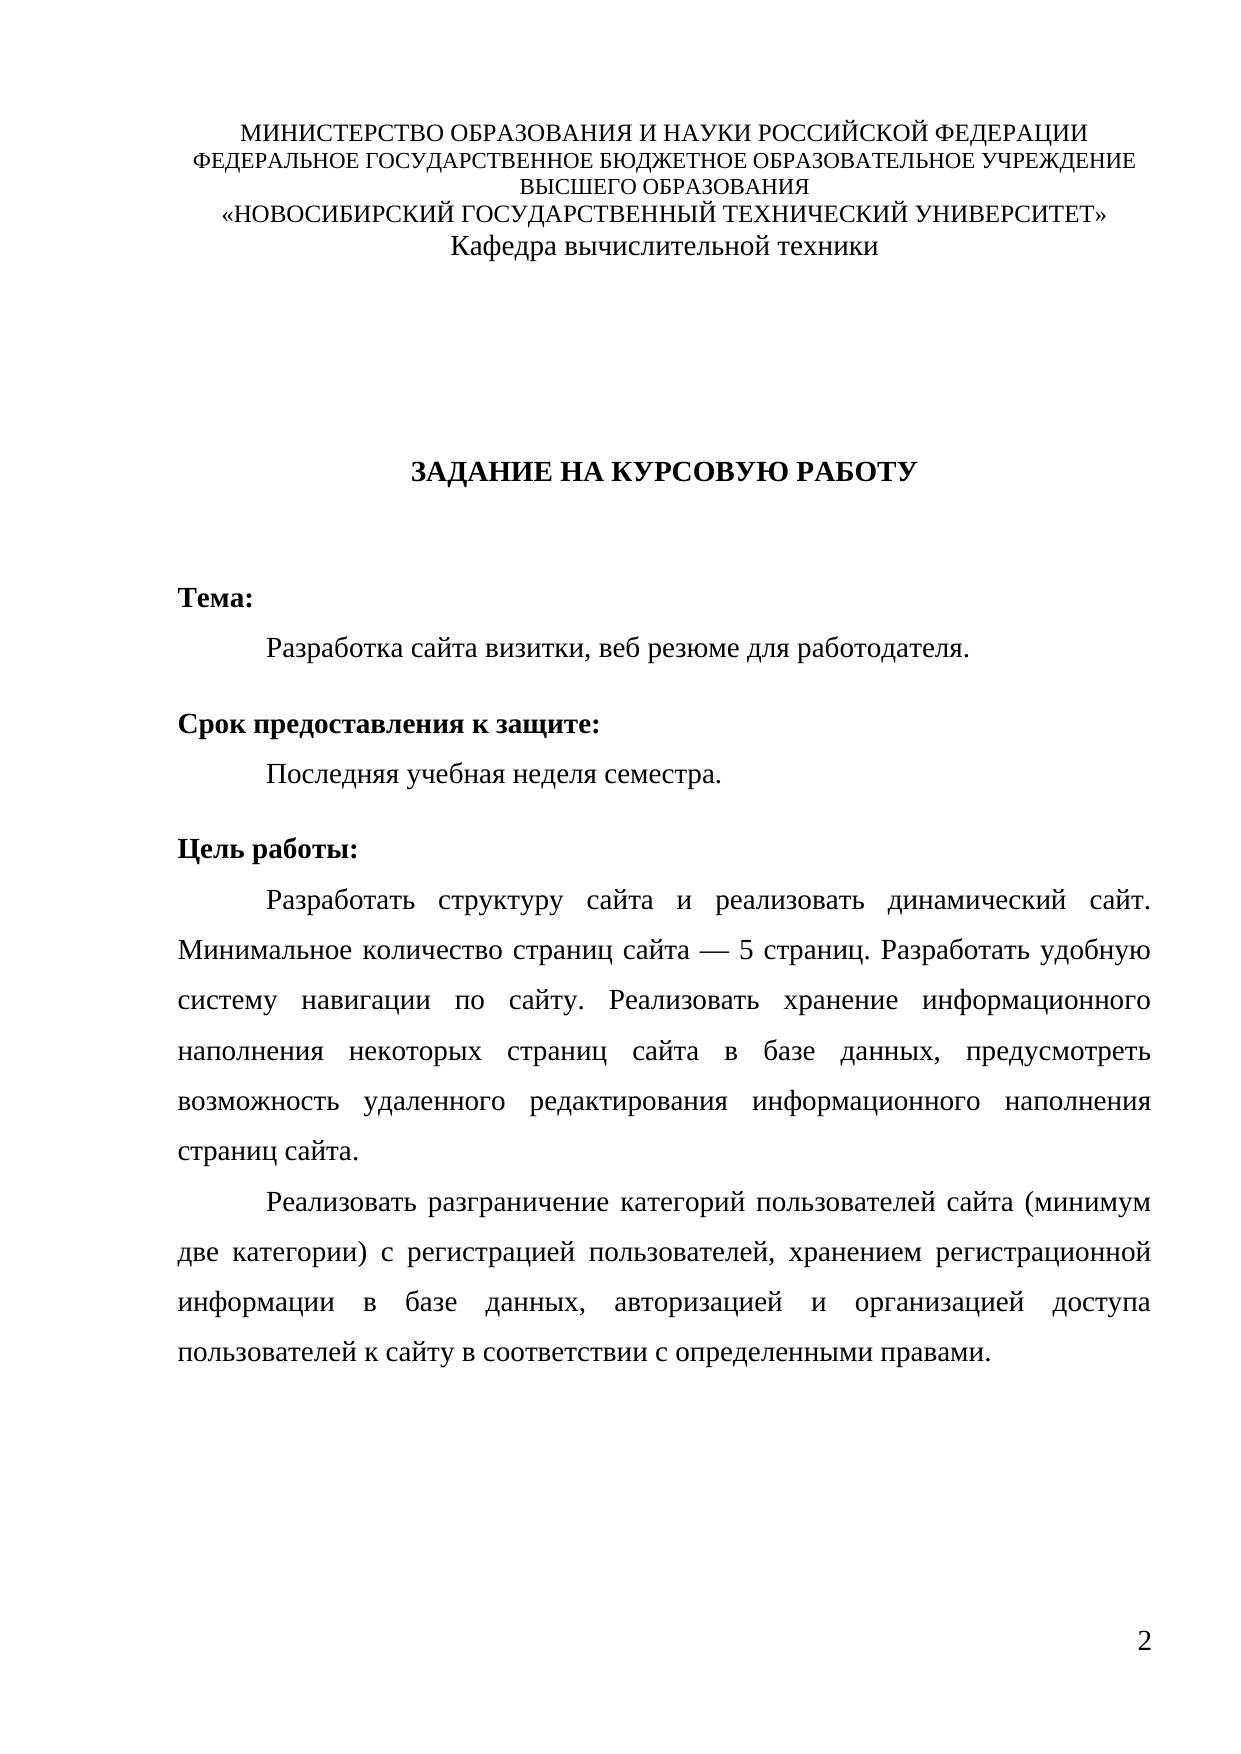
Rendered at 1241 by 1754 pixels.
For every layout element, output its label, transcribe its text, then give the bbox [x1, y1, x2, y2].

text МИНИСТЕРСТВО ОБРАЗОВАНИЯ И НАУКИ РОССИЙСКОЙ ФЕДЕРАЦИИ [177, 118, 1152, 147]
text «НОВОСИБИРСКИЙ ГОСУДАРСТВЕННЫЙ ТЕХНИЧЕСКИЙ УНИВЕРСИТЕТ» [177, 199, 1152, 228]
subtitle Срок предоставления к защите: [177, 706, 1152, 739]
text Кафедра вычислительной техники [177, 228, 1152, 262]
text ФЕДЕРАЛЬНОЕ ГОСУДАРСТВЕННОЕ БЮДЖЕТНОЕ ОБРАЗОВАТЕЛЬНОЕ УЧРЕЖДЕНИЕ ВЫСШЕГО ОБРАЗОВАНИЯ [177, 147, 1152, 199]
subtitle Тема: [177, 580, 1152, 614]
subtitle Цель работы: [177, 831, 1152, 865]
text Последняя учебная неделя семестра. [177, 756, 1152, 790]
text Разработать структуру сайта и реализовать динамический сайт. Минимальное количество страниц сайта — 5 страниц. Разработать удобную систему навигации по сайту. Реализовать хранение информационного наполнения некоторых страниц сайта в базе данных, предусмотреть возможность удаленного редактирования информационного наполнения страниц сайта. [177, 882, 1152, 1167]
text Реализовать разграничение категорий пользователей сайта (минимум две категории) с регистрацией пользователей, хранением регистрационной информации в базе данных, авторизацией и организацией доступа пользователей к сайту в соответствии с определенными правами. [177, 1184, 1152, 1368]
text Разработка сайта визитки, веб резюме для работодателя. [177, 631, 1152, 664]
subtitle ЗАДАНИЕ НА КУРСОВУЮ РАБОТУ [177, 454, 1152, 488]
